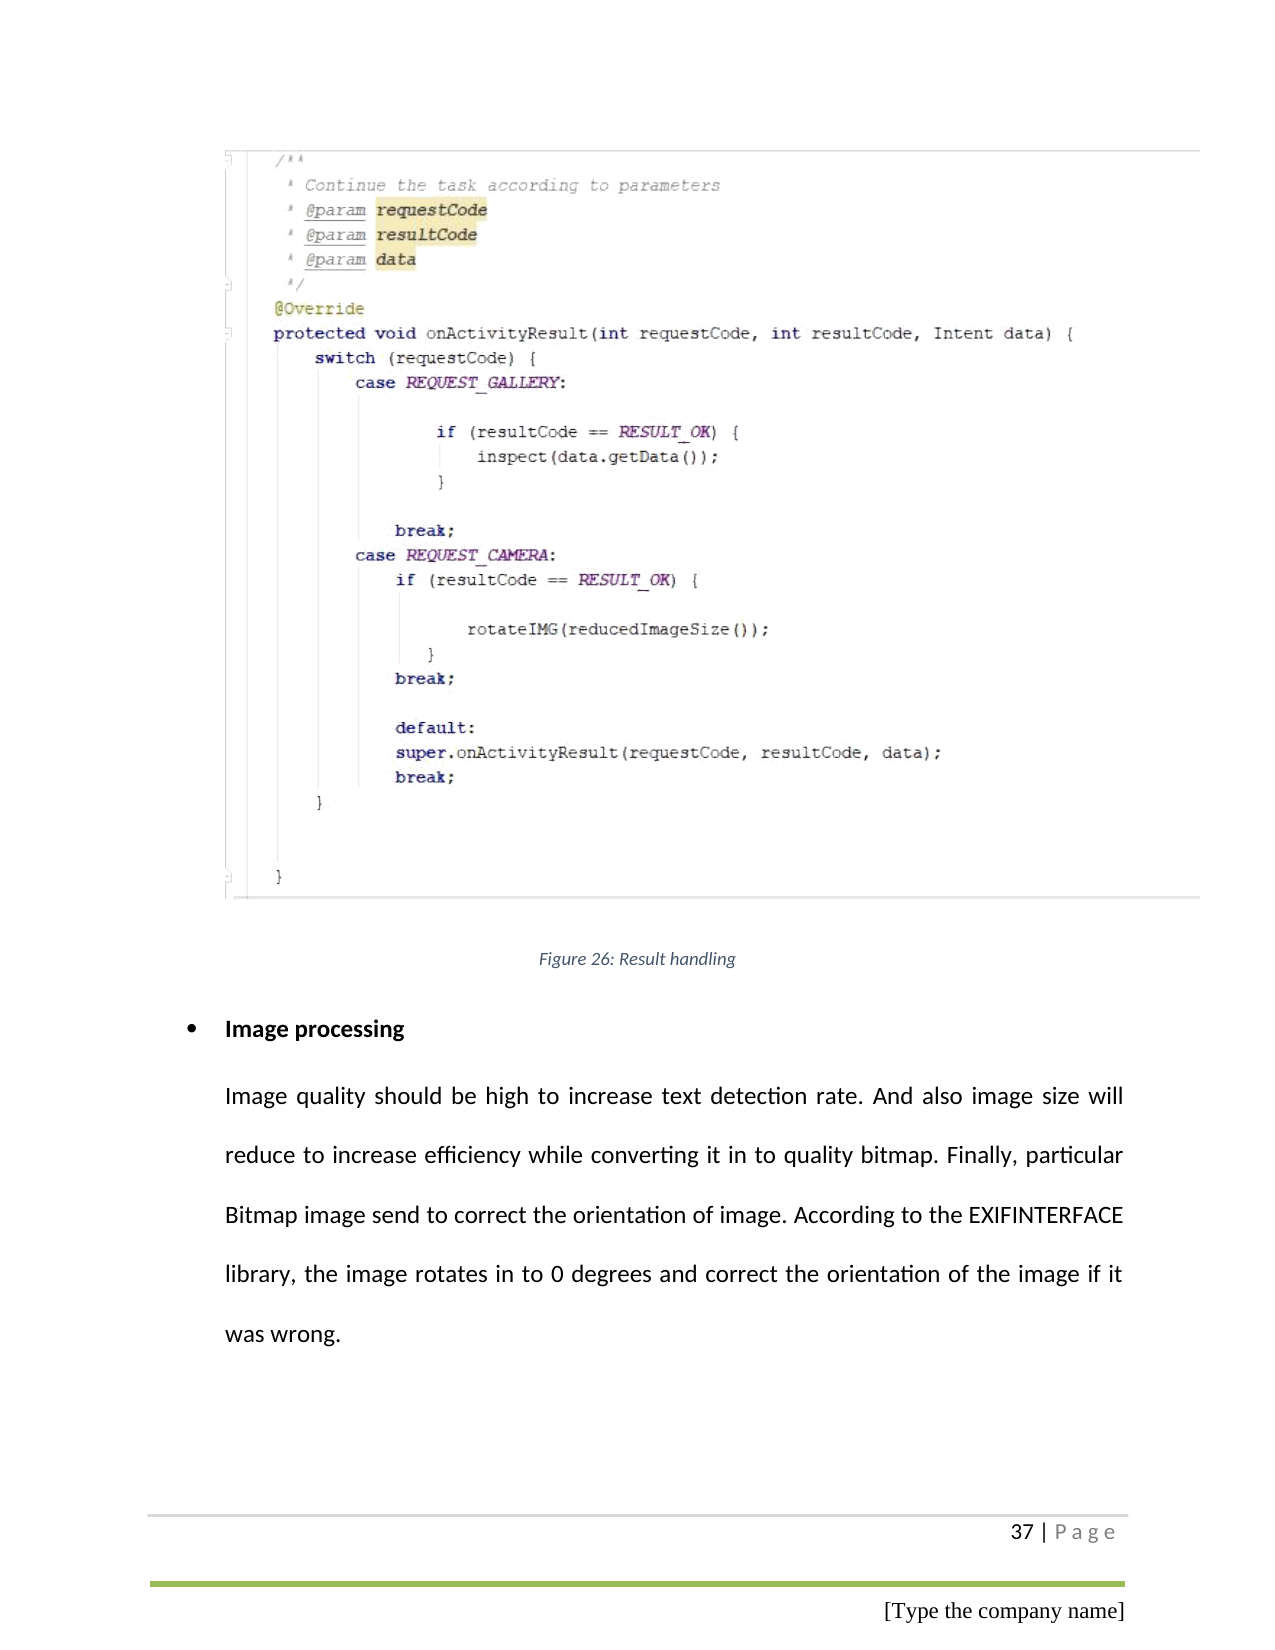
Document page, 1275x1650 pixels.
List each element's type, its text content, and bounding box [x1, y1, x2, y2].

text Figure 26: Result handling [150, 947, 1125, 970]
text Image quality should be high to increase text detection rate. And also image size will reduce to increase efficiency while converting it in to quality bitmap. Finally, particular Bitmap image send to correct the orientation of image. According to the EXIFINTERFACE library, the image rotates in to 0 degrees and correct the orientation of the image if it was wrong. [225, 1080, 1125, 1348]
picture [225, 150, 1200, 899]
list Image processing [187, 1013, 1125, 1044]
text 37 | P a g e [1010, 1517, 1125, 1545]
